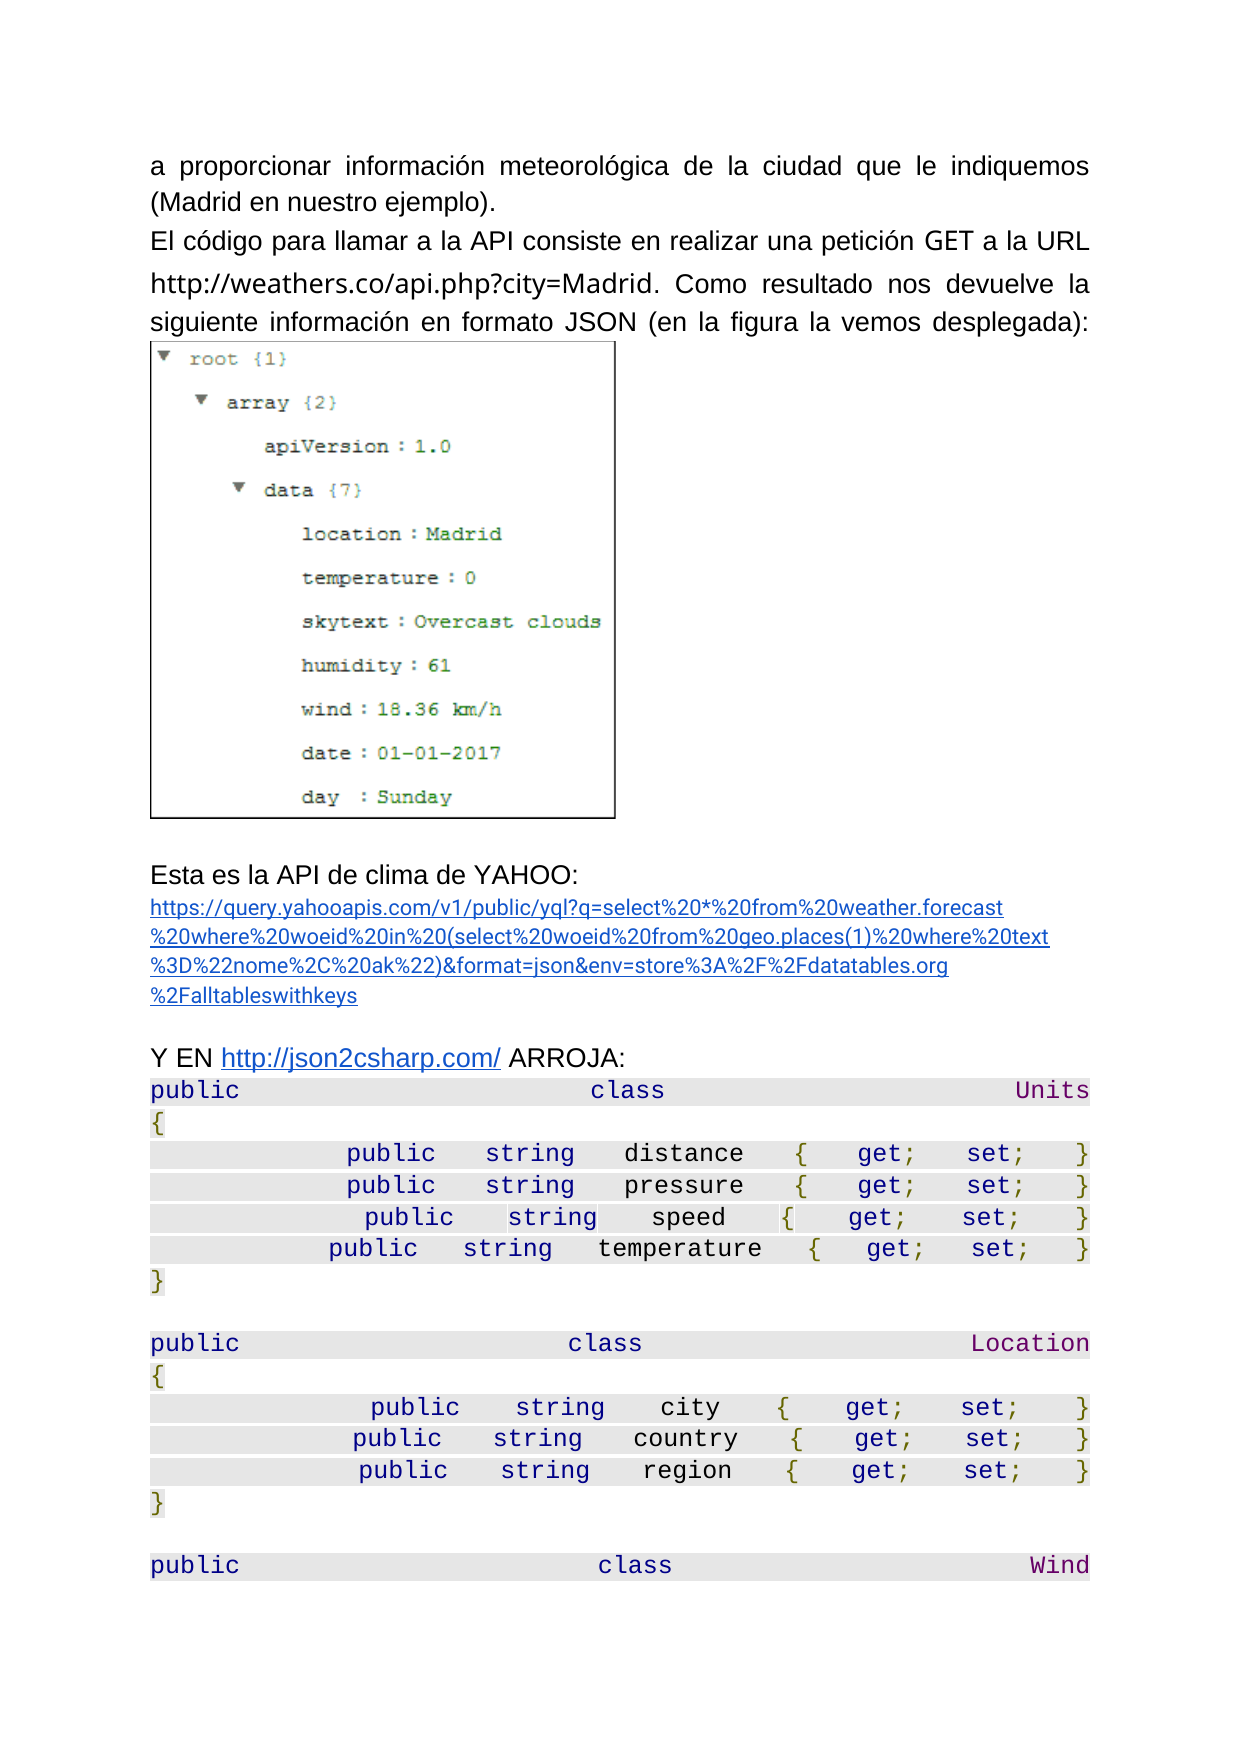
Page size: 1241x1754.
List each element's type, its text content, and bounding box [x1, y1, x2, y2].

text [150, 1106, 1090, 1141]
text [150, 150, 1090, 217]
text https://query.yahooapis.com/v1/public/yql?q=select%20*%20from%20weather.forecast%20where%20woeid%20in%20(select%20woeid%20from%20geo.places(1)%20where%20text%3D%22nome%2C%20ak%22)&format=json&env=store%3A%2F%2Fdatatables.org%2Falltableswithkeys [150, 895, 1090, 1008]
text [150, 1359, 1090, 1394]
text Esta es la API de clima de YAHOO: [150, 859, 1090, 890]
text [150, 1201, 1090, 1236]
text Y EN http://json2csharp.com/ ARROJA: [150, 1042, 1090, 1073]
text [150, 1486, 1090, 1553]
picture [150, 341, 616, 819]
